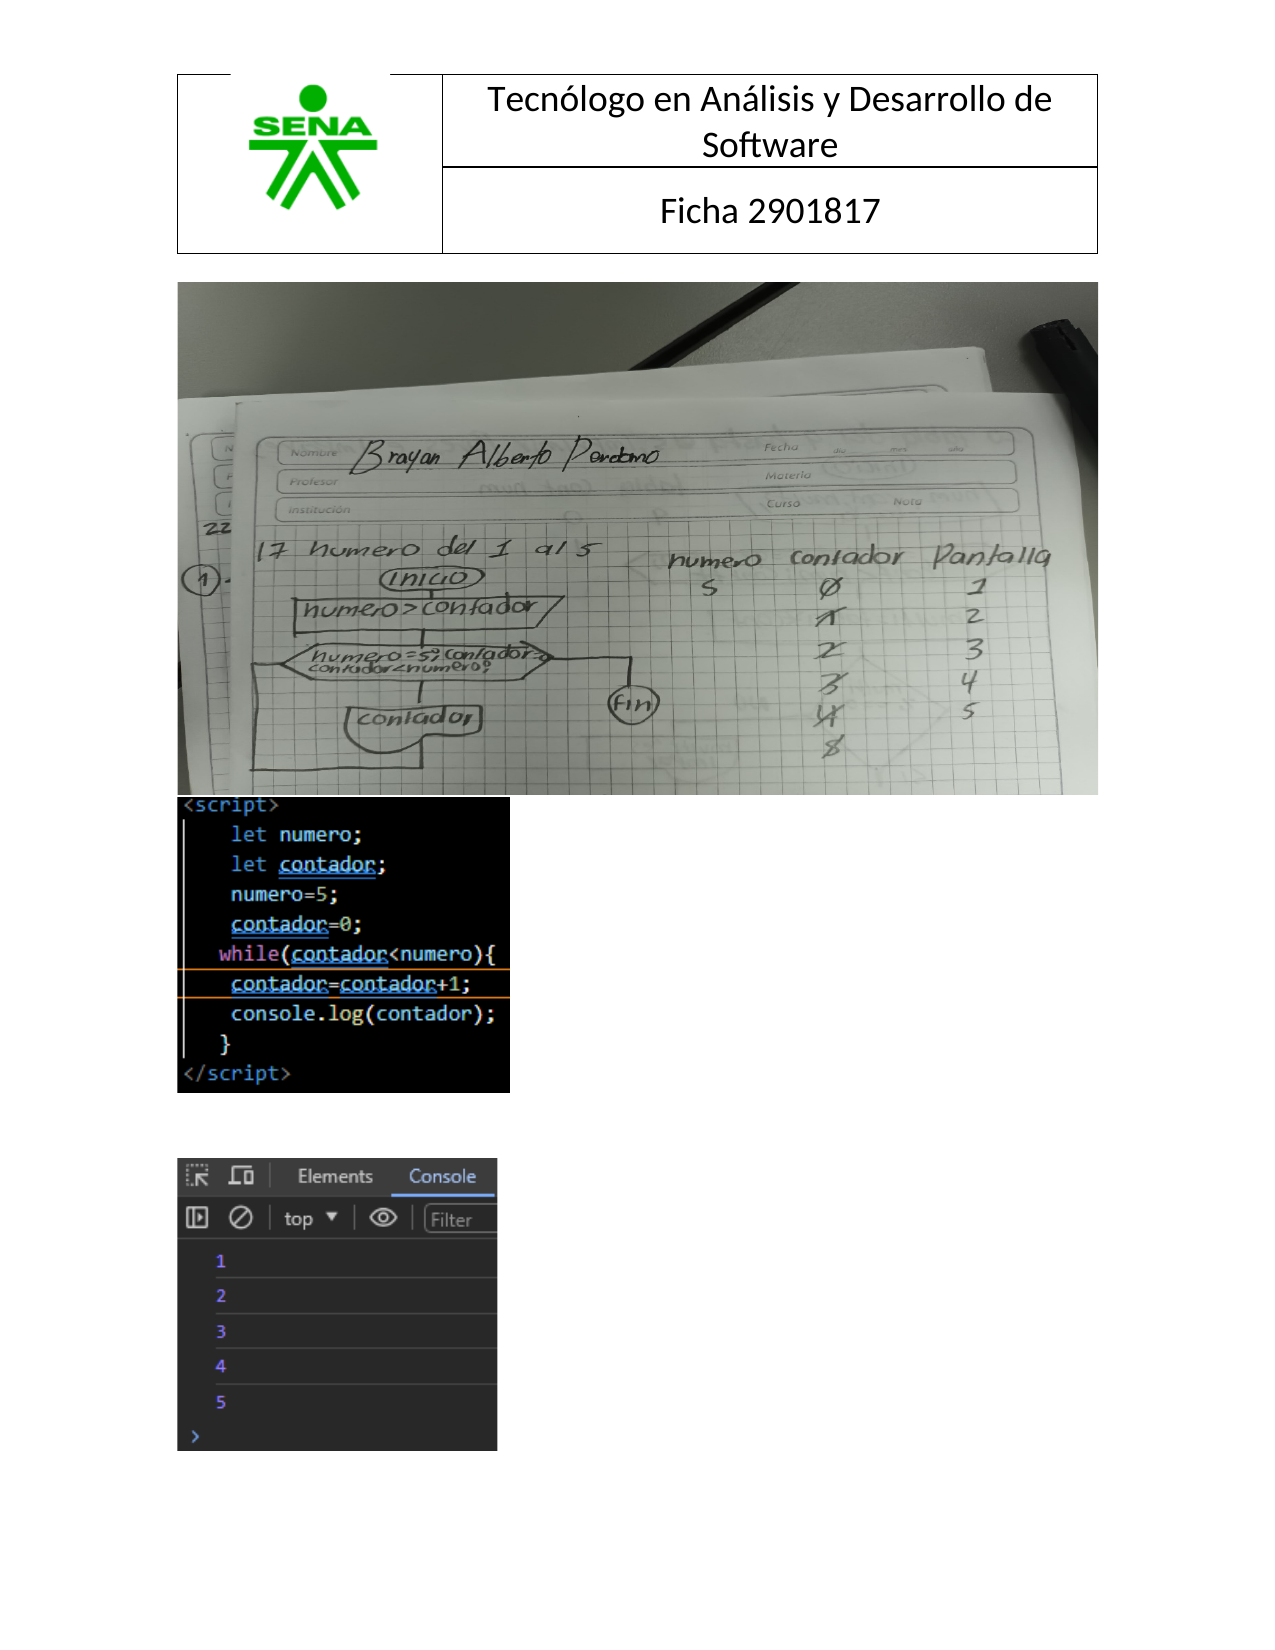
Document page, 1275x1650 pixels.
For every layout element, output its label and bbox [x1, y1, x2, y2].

picture [177, 282, 1099, 795]
picture [177, 1158, 498, 1451]
picture [177, 797, 510, 1093]
picture [230, 74, 390, 226]
